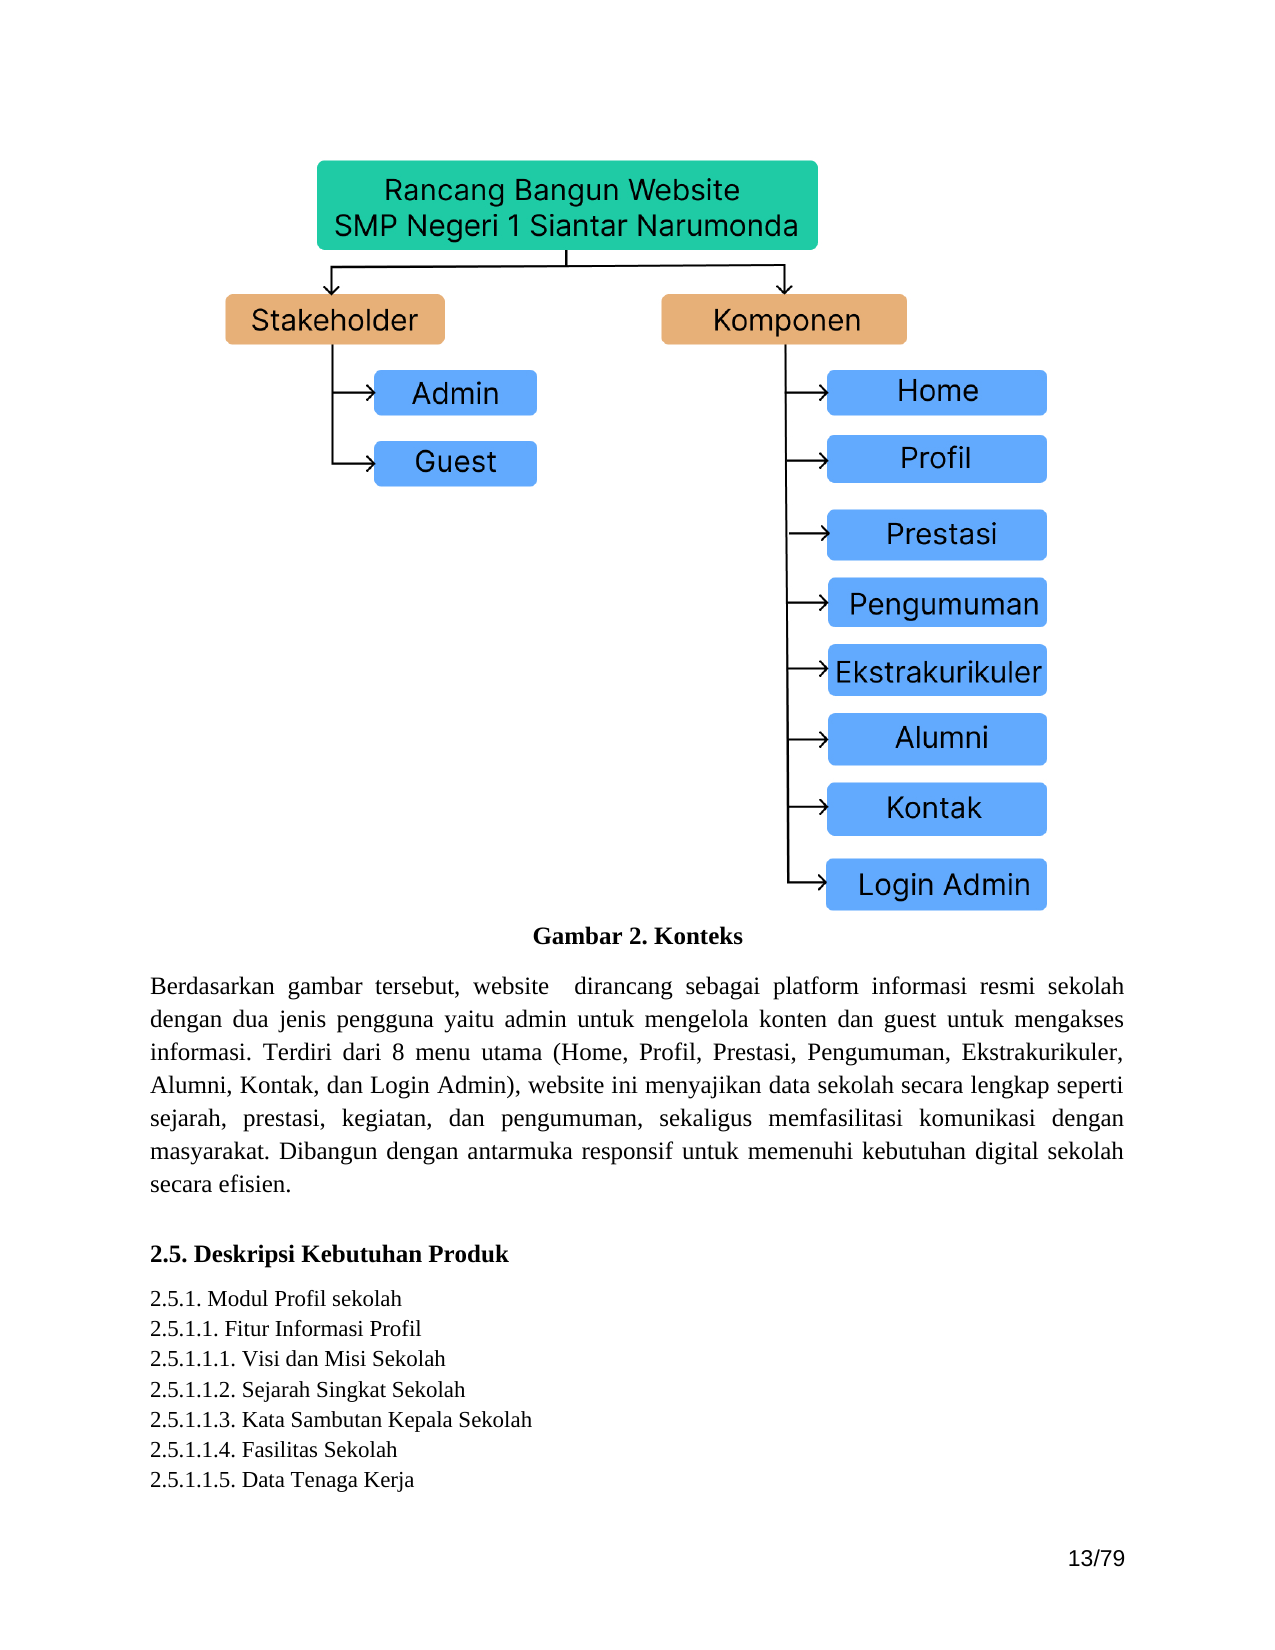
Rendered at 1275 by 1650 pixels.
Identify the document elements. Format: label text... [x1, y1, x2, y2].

text 2.5.1.1.4. Fasilitas Sekolah [150, 1436, 1125, 1462]
text 2.5.1. Modul Profil sekolah [150, 1285, 1125, 1311]
text 2.5.1.1. Fitur Informasi Profil [150, 1315, 1125, 1342]
text 2.5.1.1.3. Kata Sambutan Kepala Sekolah [150, 1406, 1125, 1432]
text 2.5.1.1.2. Sejarah Singkat Sekolah [150, 1376, 1125, 1402]
text 2.5.1.1.5. Data Tenaga Kerja [150, 1466, 1125, 1493]
text 2.5.1.1.1. Visi dan Misi Sekolah [150, 1346, 1125, 1372]
picture [218, 150, 1057, 918]
subtitle 2.5. Deskripsi Kebutuhan Produk [150, 1239, 1125, 1268]
text Berdasarkan gambar tersebut, website dirancang sebagai platform informasi resmi sekolah dengan dua jenis pengguna yaitu admin untuk mengelola konten dan guest untuk mengakses informasi. Terdiri dari 8 menu utama (Home, Profil, Prestasi, Pengumuman, Ekstrakurikuler, Alumni, Kontak, dan Login Admin), website ini menyajikan data sekolah secara lengkap seperti sejarah, prestasi, kegiatan, dan pengumuman, sekaligus memfasilitasi komunikasi dengan masyarakat. Dibangun dengan antarmuka responsif untuk memenuhi kebutuhan digital sekolah secara efisien. [150, 971, 1125, 1198]
text Gambar 2. Konteks [150, 921, 1125, 950]
